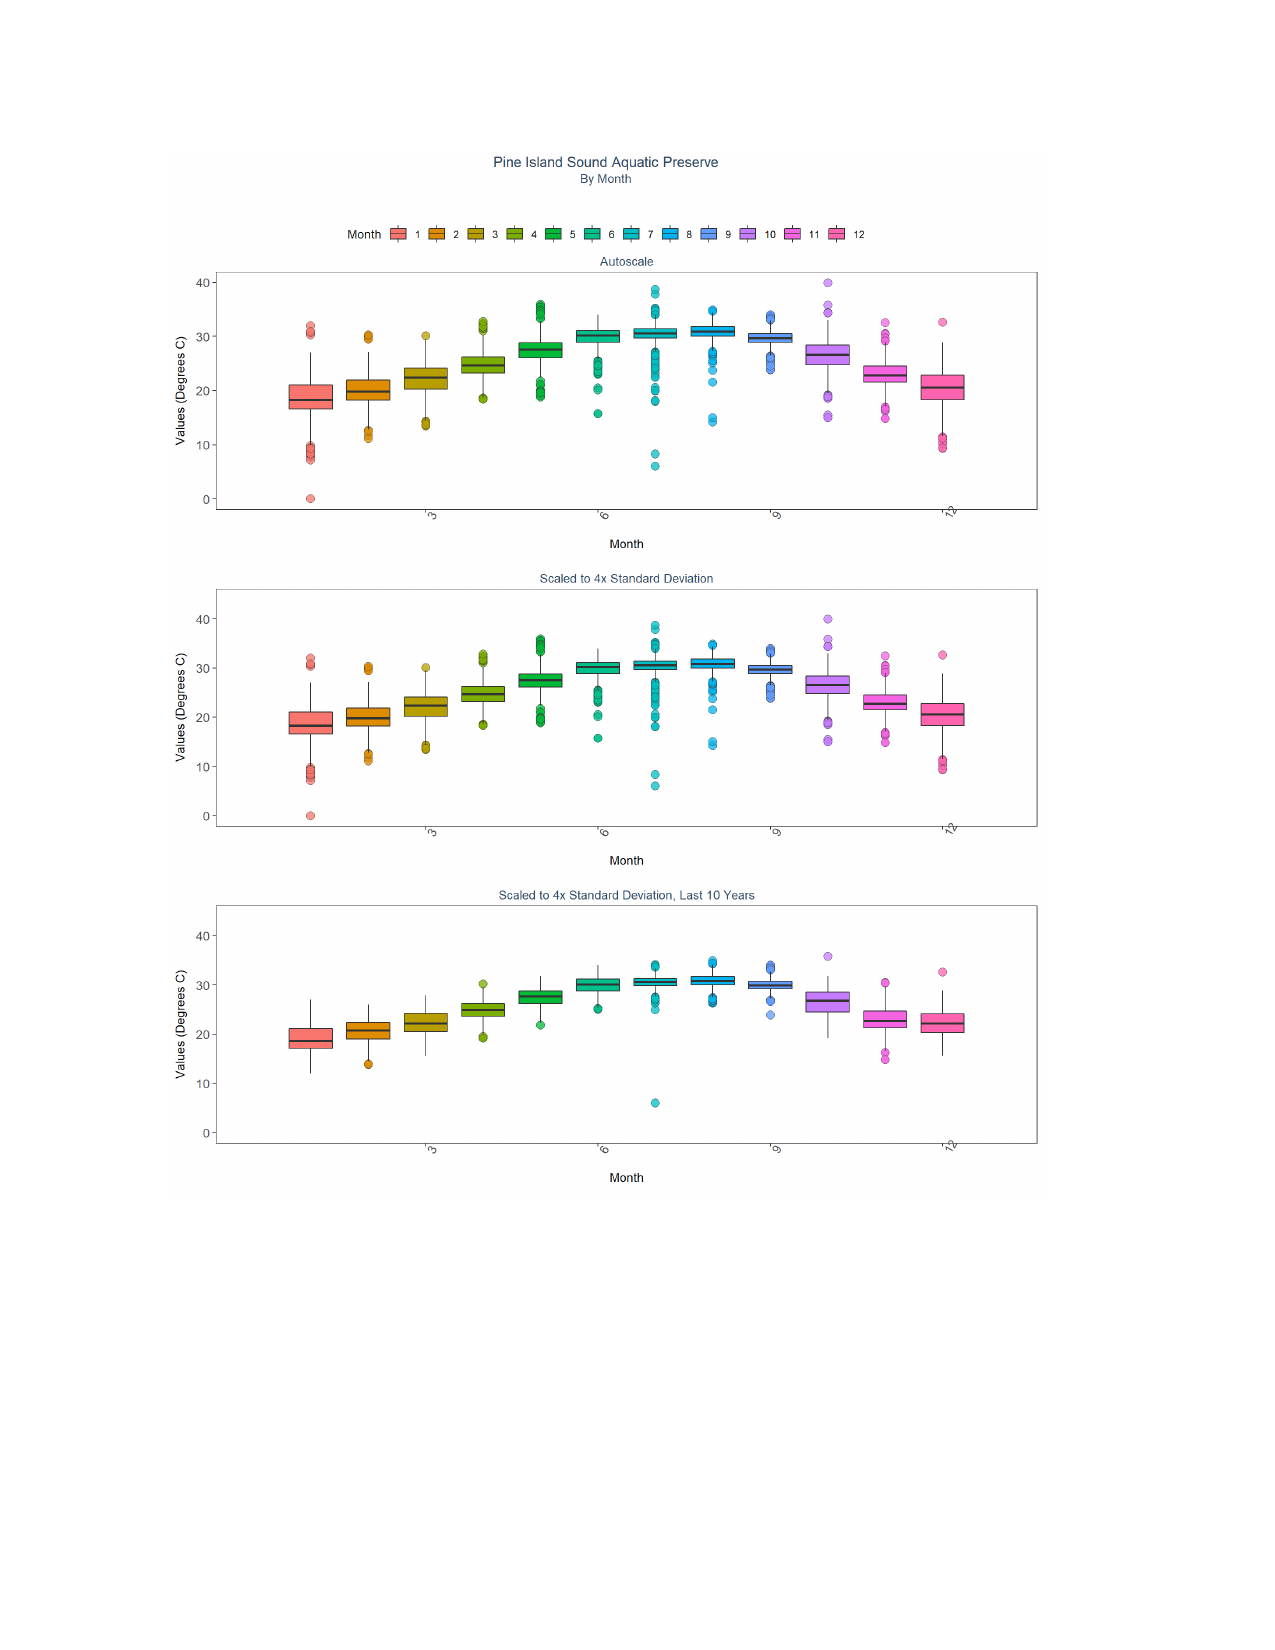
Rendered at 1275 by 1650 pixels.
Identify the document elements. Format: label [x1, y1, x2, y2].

picture [168, 150, 1044, 1200]
